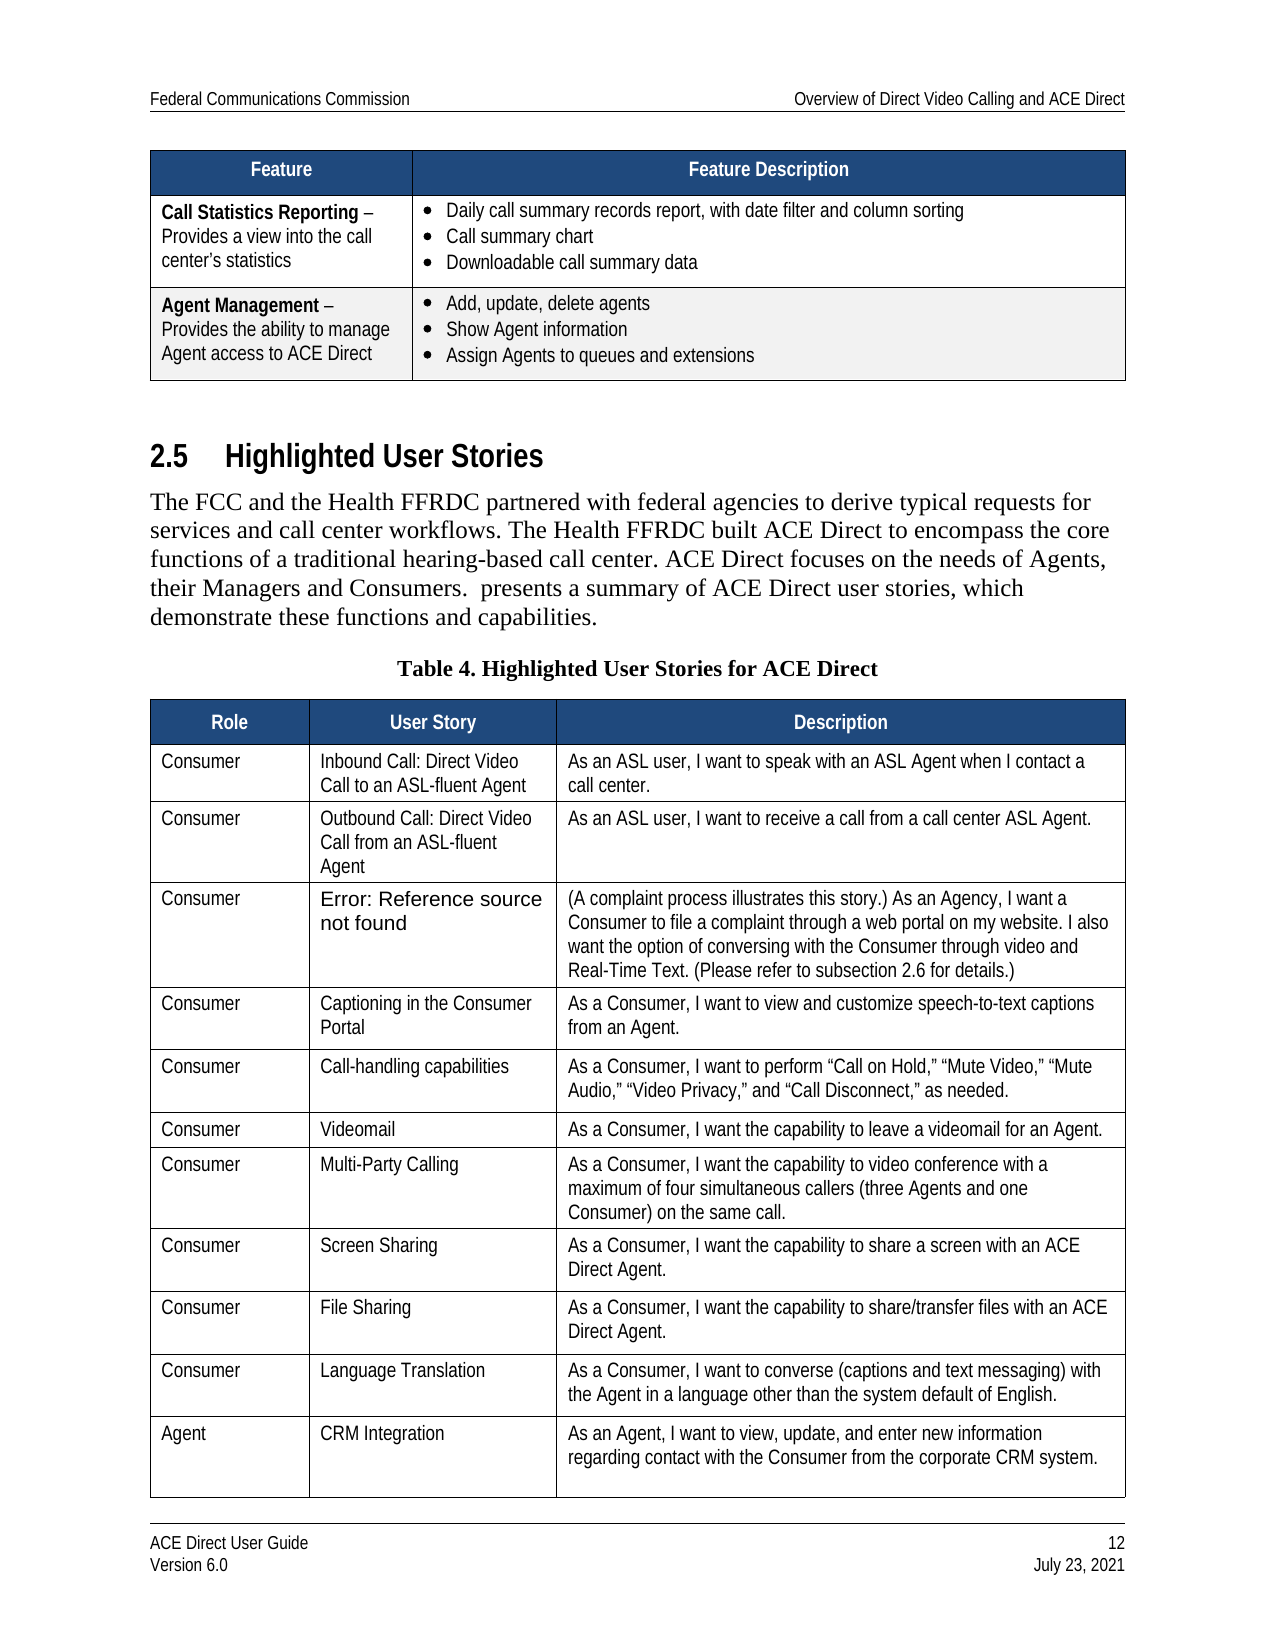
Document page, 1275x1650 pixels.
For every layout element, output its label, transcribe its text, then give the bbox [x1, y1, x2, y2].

table_cell As a Consumer, I want the capability to share a screen with an ACE Direct Agent. [557, 1229, 1125, 1291]
table_cell File Sharing [310, 1292, 556, 1353]
table_cell Inbound Call: Direct Video Call to an ASL-fluent Agent [310, 745, 556, 801]
table_cell As an ASL user, I want to receive a call from a call center ASL Agent. [557, 802, 1125, 882]
table_cell Consumer [151, 745, 309, 801]
table_cell Call Statistics Reporting – Provides a view into the call center’s statistics [151, 196, 412, 287]
table_cell Consumer [151, 883, 309, 986]
table_header Role [151, 700, 309, 744]
table_cell Consumer [151, 1050, 309, 1112]
table_cell Call-handling capabilities [310, 1050, 556, 1112]
table_cell Multi-Party Calling [310, 1148, 556, 1228]
table_cell As an ASL user, I want to speak with an ASL Agent when I contact a call center. [557, 745, 1125, 801]
table_cell Outbound Call: Direct Video Call from an ASL-fluent Agent [310, 802, 556, 882]
table_header Feature [151, 151, 412, 195]
table_cell As a Consumer, I want to perform “Call on Hold,” “Mute Video,” “Mute Audio,” “Video Privacy,” and “Call Disconnect,” as needed. [557, 1050, 1125, 1112]
table_header User Story [310, 700, 556, 744]
table_cell Consumer [151, 1292, 309, 1353]
table_cell Consumer [151, 1229, 309, 1291]
table_cell (A complaint process illustrates this story.) As an Agency, I want a Consumer to file a complaint through a web portal on my website. I also want the option of conversing with the Consumer through video and Real-Time Text. (Please refer to subsection 2.6 for details.) [557, 883, 1125, 986]
table_cell Consumer [151, 988, 309, 1049]
table_cell Agent Management – Provides the ability to manage Agent access to ACE Direct [151, 288, 412, 379]
table_cell Agent [151, 1417, 309, 1497]
text Table 4. Highlighted User Stories for ACE Direct [150, 655, 1125, 682]
table_cell As a Consumer, I want the capability to video conference with a maximum of four simultaneous callers (three Agents and one Consumer) on the same call. [557, 1148, 1125, 1228]
table_cell As a Consumer, I want the capability to share/transfer files with an ACE Direct Agent. [557, 1292, 1125, 1353]
table_cell Consumer [151, 1148, 309, 1228]
table_cell Language Translation [310, 1355, 556, 1416]
table_header Feature Description [413, 151, 1125, 195]
table_cell Consumer [151, 1355, 309, 1416]
table_cell CRM Integration [310, 1417, 556, 1497]
table_cell Add, update, delete agents Show Agent information Assign Agents to queues and extensions [413, 288, 1125, 379]
table_cell Consumer [151, 802, 309, 882]
table_cell Videomail [310, 1113, 556, 1147]
table_cell Captioning in the Consumer Portal [310, 988, 556, 1049]
table_header Description [557, 700, 1125, 744]
text The FCC and the Health FFRDC partnered with federal agencies to derive typical requests for services and call center workflows. The Health FFRDC built ACE Direct to encompass the core functions of a traditional hearing-based call center. ACE Direct focuses on the needs of Agents, their Managers and Consumers. Table 4 presents a summary of ACE Direct user stories, which demonstrate these functions and capabilities. [150, 487, 1125, 630]
table_cell Consumer [151, 1113, 309, 1147]
table_cell Screen Sharing [310, 1229, 556, 1291]
table_cell As an Agent, I want to view, update, and enter new information regarding contact with the Consumer from the corporate CRM system. [557, 1417, 1125, 1497]
table_cell As a Consumer, I want to view and customize speech-to-text captions from an Agent. [557, 988, 1125, 1049]
table_cell As a Consumer, I want the capability to leave a videomail for an Agent. [557, 1113, 1125, 1147]
table_cell As a Consumer, I want to converse (captions and text messaging) with the Agent in a language other than the system default of English. [557, 1355, 1125, 1416]
subtitle Highlighted User Stories [150, 436, 1125, 474]
table_cell Daily call summary records report, with date filter and column sorting Call summary chart Downloadable call summary data [413, 196, 1125, 287]
